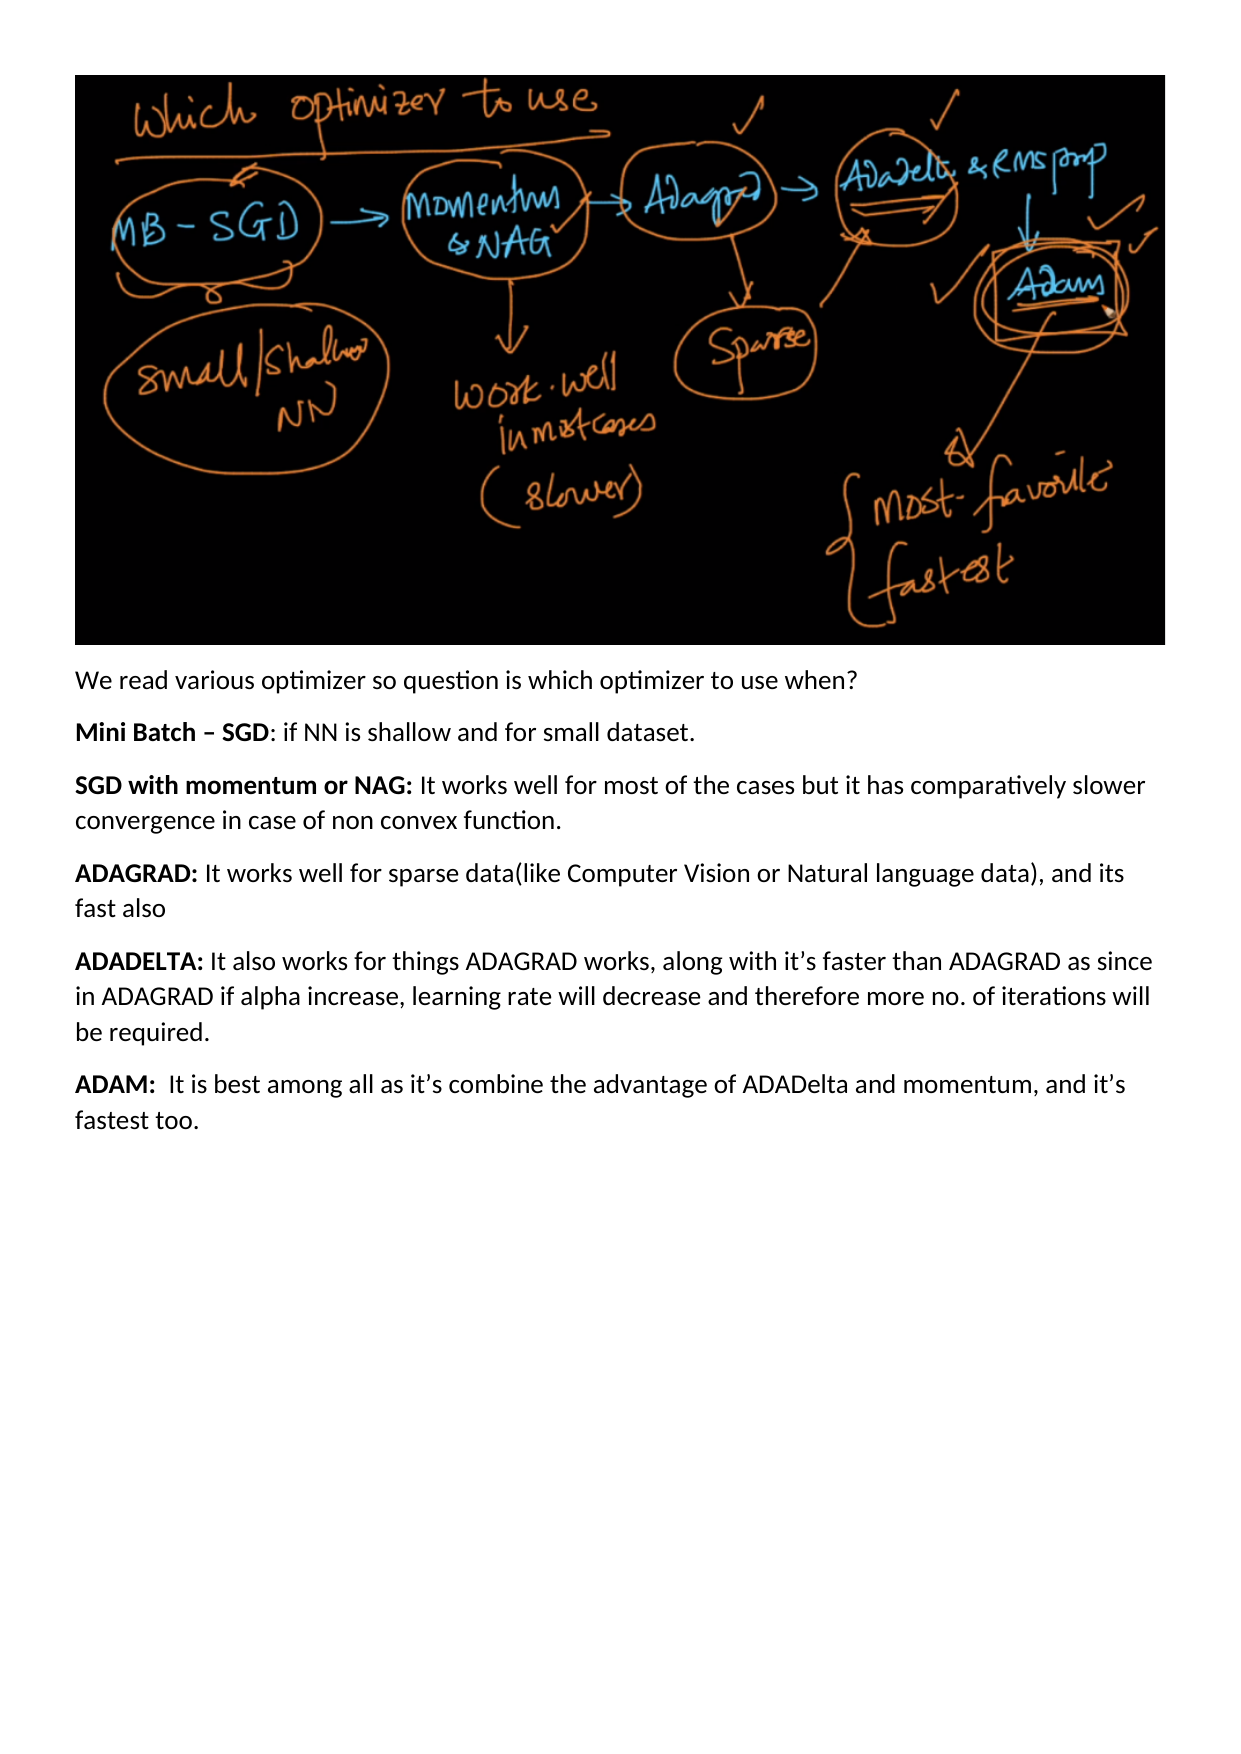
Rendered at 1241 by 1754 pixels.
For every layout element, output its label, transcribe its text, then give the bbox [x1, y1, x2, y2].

text We read various optimizer so question is which optimizer to use when? [75, 663, 1165, 696]
text ADADELTA: It also works for things ADAGRAD works, along with it’s faster than ADAGRAD as since in ADAGRAD if alpha increase, learning rate will decrease and therefore more no. of iterations will be required. [75, 944, 1165, 1048]
text SGD with momentum or NAG: It works well for most of the cases but it has comparatively slower convergence in case of non convex function. [75, 768, 1165, 836]
picture [75, 75, 1166, 645]
text ADAGRAD: It works well for sparse data(like Computer Vision or Natural language data), and its fast also [75, 856, 1165, 924]
text Mini Batch – SGD: if NN is shallow and for small dataset. [75, 716, 1165, 748]
text ADAM: It is best among all as it’s combine the advantage of ADADelta and momentum, and it’s fastest too. [75, 1067, 1165, 1136]
